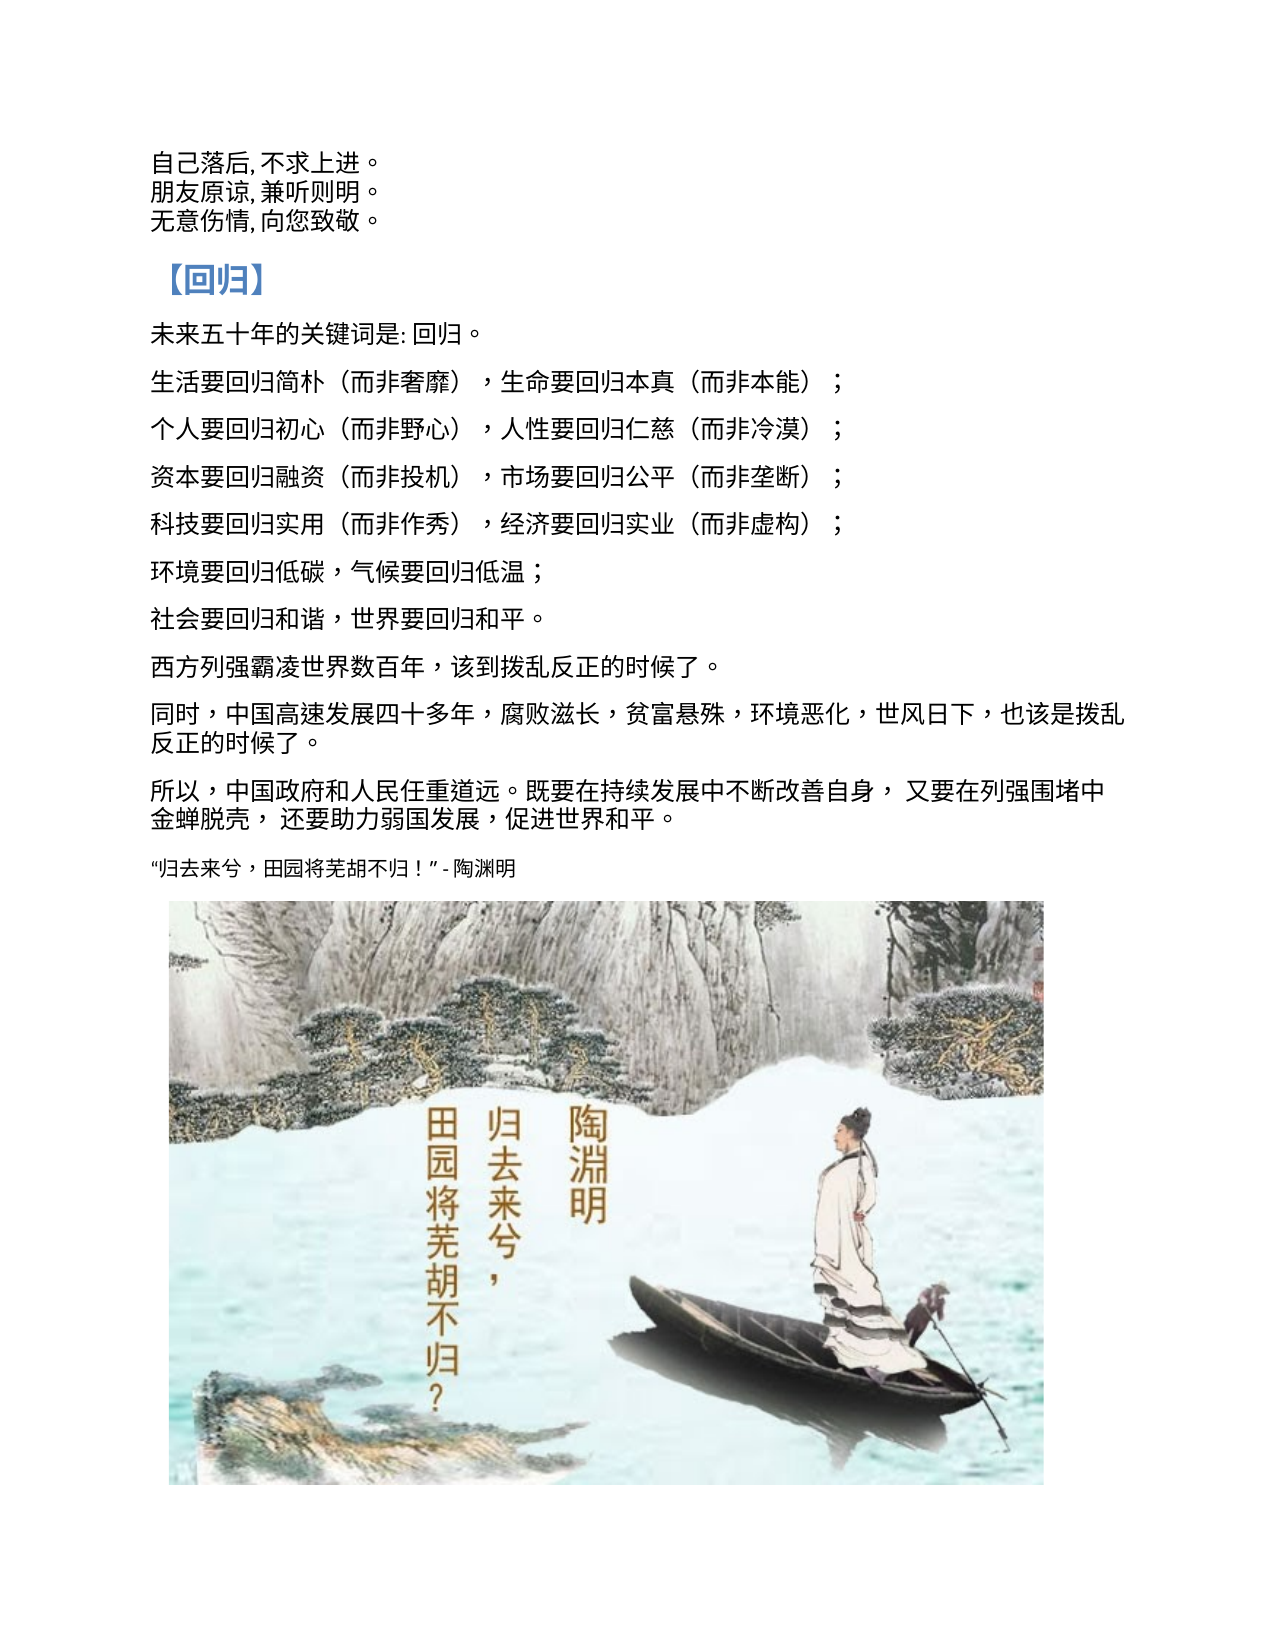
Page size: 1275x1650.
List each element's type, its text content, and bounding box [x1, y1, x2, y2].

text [150, 150, 1125, 236]
text 西方列强霸凌世界数百年，该到拨乱反正的时候了。 [150, 654, 1125, 682]
text 同时，中国高速发展四十多年，腐败滋长，贫富悬殊，环境恶化，世风日下，也该是拨乱反正的时候了。 [150, 701, 1125, 759]
text “归去来兮，田园将芜胡不归！” - 陶渊明 [150, 854, 1125, 882]
text 所以，中国政府和人民任重道远。既要在持续发展中不断改善自身， 又要在列强围堵中金蝉脱壳， 还要助力弱国发展，促进世界和平。 [150, 777, 1125, 835]
text 生活要回归简朴（而非奢靡），生命要回归本真（而非本能）； [150, 369, 1125, 397]
text 环境要回归低碳，气候要回归低温； [150, 559, 1125, 587]
subtitle 【回归】 [150, 257, 1125, 302]
text 资本要回归融资（而非投机），市场要回归公平（而非垄断）； [150, 464, 1125, 492]
text 科技要回归实用（而非作秀），经济要回归实业（而非虚构）； [150, 511, 1125, 540]
text 未来五十年的关键词是: 回归。 [150, 321, 1125, 350]
picture [168, 901, 1044, 1485]
text 个人要回归初心（而非野心），人性要回归仁慈（而非冷漠）； [150, 416, 1125, 445]
text 社会要回归和谐，世界要回归和平。 [150, 606, 1125, 635]
